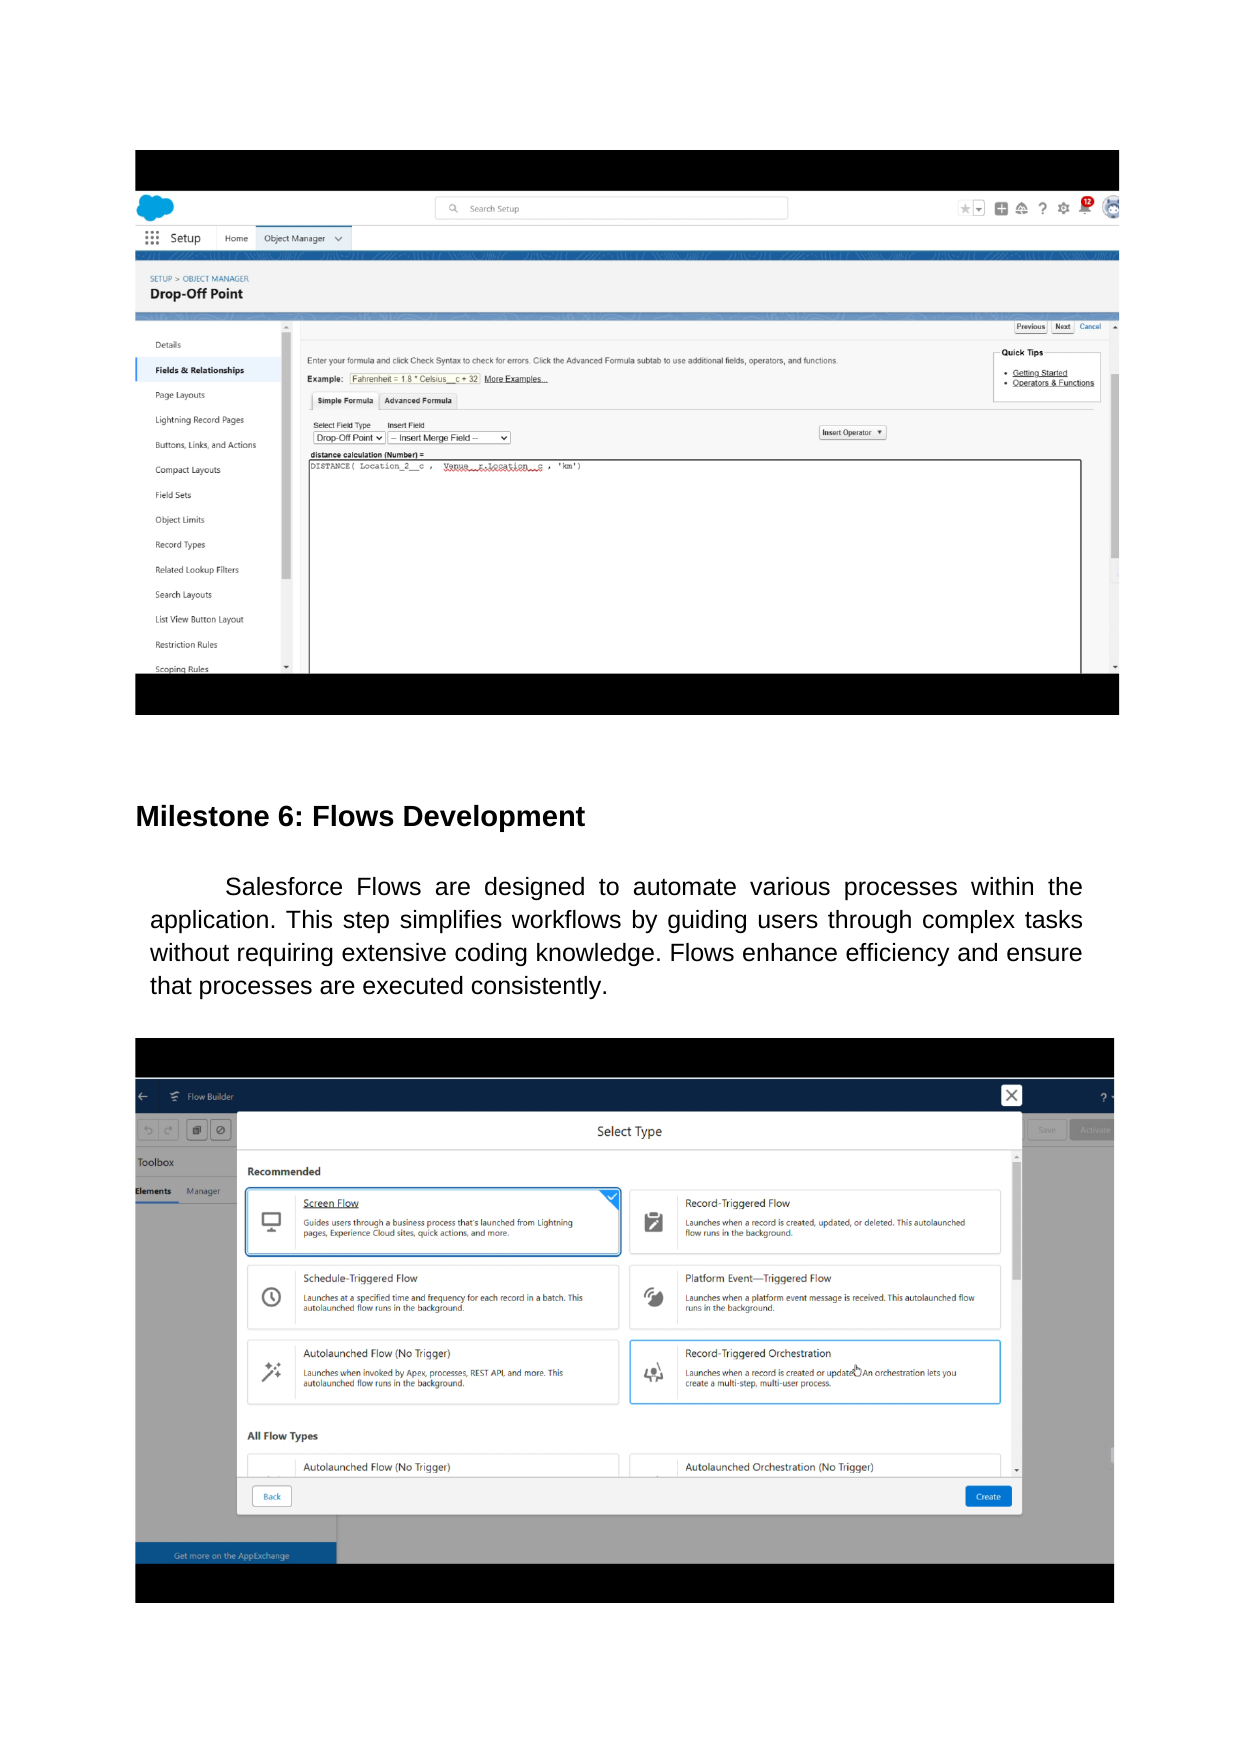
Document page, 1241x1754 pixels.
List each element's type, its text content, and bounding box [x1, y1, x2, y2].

text Salesforce Flows are designed to automate various processes within the application. This step simplifies workflows by guiding users through complex tasks without requiring extensive coding knowledge. Flows enhance efficiency and ensure that processes are executed consistently. [150, 872, 1084, 999]
picture [135, 1038, 1115, 1603]
text Milestone 6: Flows Development [135, 799, 1084, 832]
picture [135, 150, 1120, 715]
